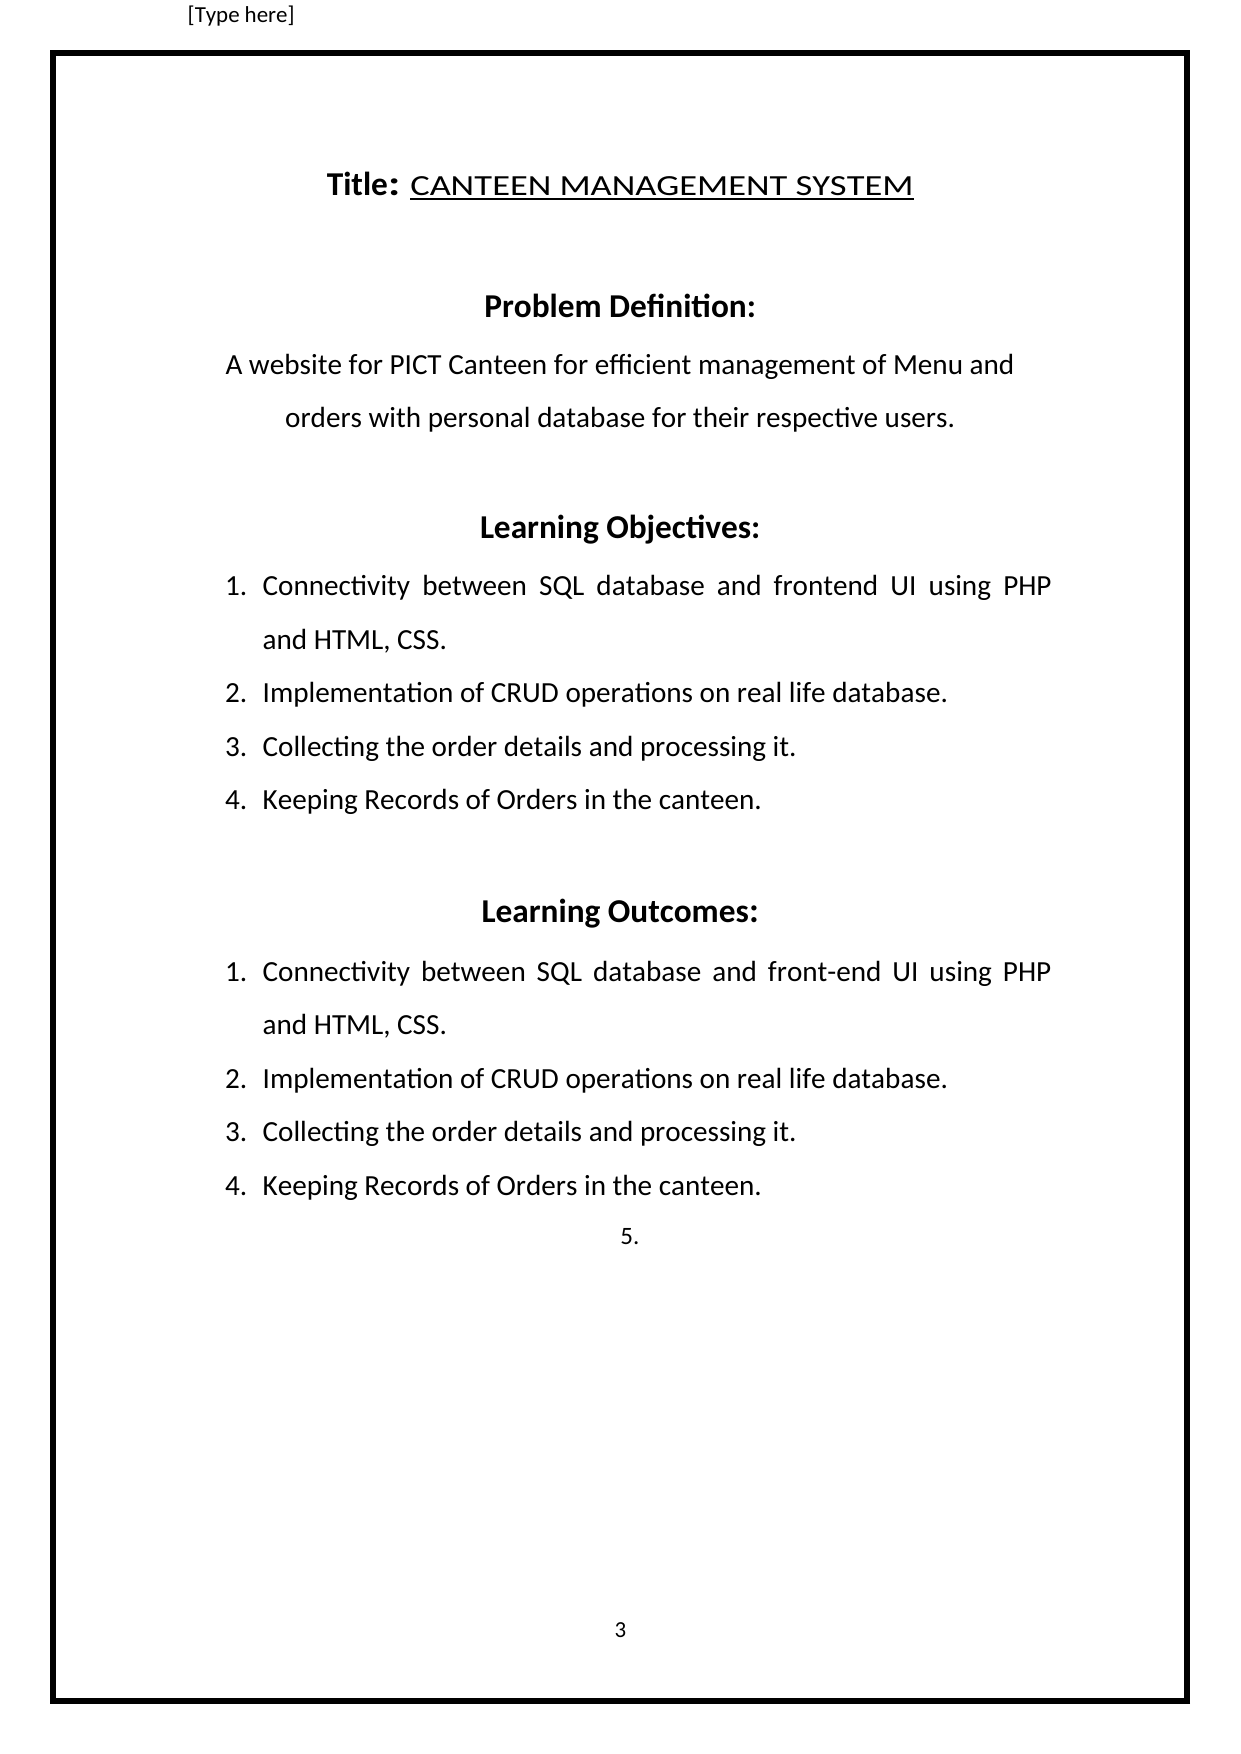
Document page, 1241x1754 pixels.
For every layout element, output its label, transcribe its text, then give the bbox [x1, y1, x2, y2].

list Collecting the order details and processing it. [225, 1113, 1053, 1149]
list Connectivity between SQL database and frontend UI using PHP and HTML, CSS. [225, 567, 1053, 656]
text Problem Definition: [187, 285, 1053, 326]
text A website for PICT Canteen for efficient management of Menu and orders with personal database for their respective users. [187, 346, 1053, 435]
text Learning Outcomes: [187, 888, 1053, 931]
list Collecting the order details and processing it. [225, 728, 1053, 763]
text Learning Objectives: [187, 506, 1053, 547]
list Connectivity between SQL database and front-end UI using PHP and HTML, CSS. [225, 953, 1053, 1042]
list Keeping Records of Orders in the canteen. [225, 781, 1053, 817]
list Implementation of CRUD operations on real life database. [225, 1060, 1053, 1095]
list Implementation of CRUD operations on real life database. [225, 674, 1053, 710]
text Title: CANTEEN MANAGEMENT SYSTEM [187, 175, 1053, 201]
list Keeping Records of Orders in the canteen. [225, 1167, 1053, 1202]
